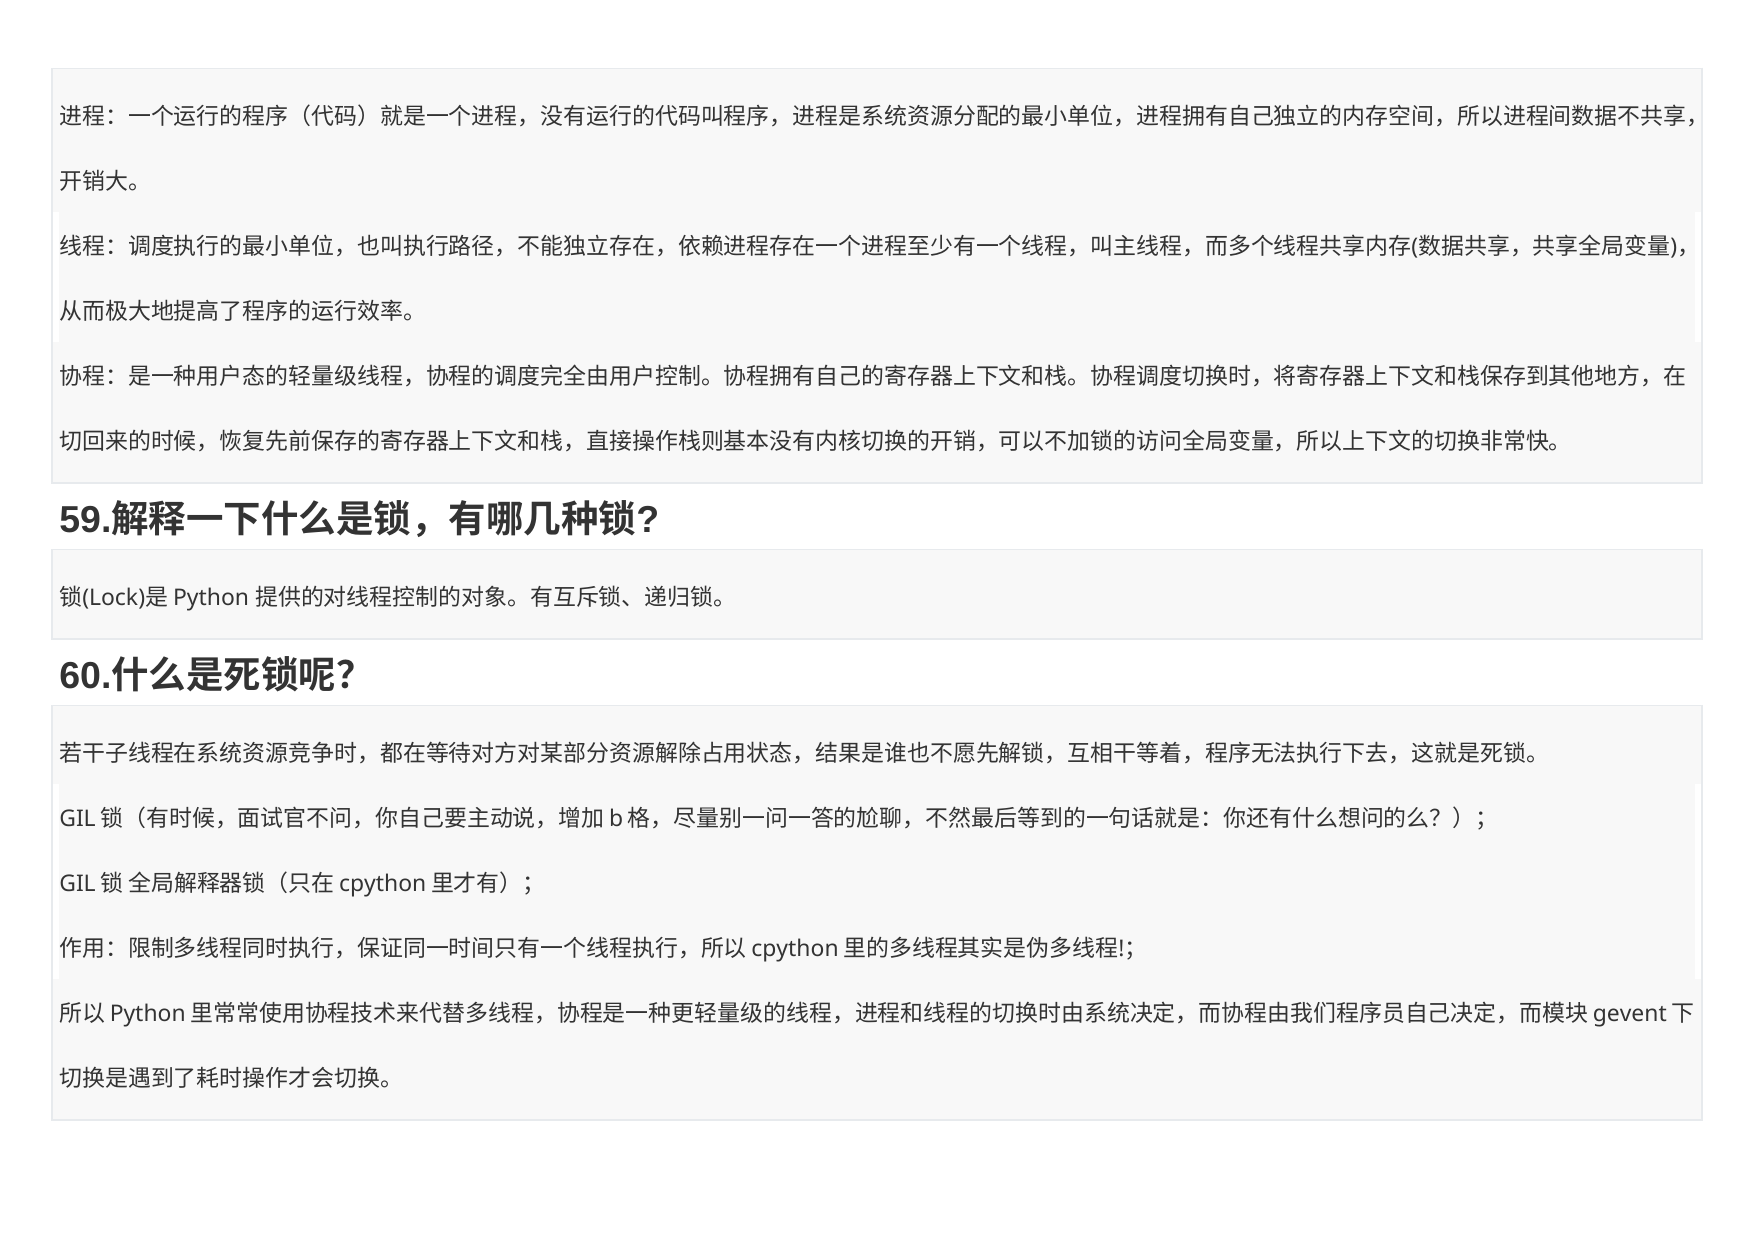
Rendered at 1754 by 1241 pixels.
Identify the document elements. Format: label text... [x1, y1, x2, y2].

text 线程：调度执行的最小单位，也叫执行路径，不能独立存在，依赖进程存在一个进程至少有一个线程，叫主线程，而多个线程共享内存(数据共享，共享全局变量)，从而极大地提高了程序的运行效率。 [59, 212, 1695, 328]
text 59.解释一下什么是锁，有哪几种锁? [59, 484, 1695, 549]
text 若干子线程在系统资源竞争时，都在等待对方对某部分资源解除占用状态，结果是谁也不愿先解锁，互相干等着，程序无法执行下去，这就是死锁。 [53, 706, 1701, 784]
text 所以Python里常常使用协程技术来代替多线程，协程是一种更轻量级的线程，进程和线程的切换时由系统决定，而协程由我们程序员自己决定，而模块gevent下切换是遇到了耗时操作才会切换。 [53, 965, 1701, 1119]
text 协程：是一种用户态的轻量级线程，协程的调度完全由用户控制。协程拥有自己的寄存器上下文和栈。协程调度切换时，将寄存器上下文和栈保存到其他地方，在切回来的时候，恢复先前保存的寄存器上下文和栈，直接操作栈则基本没有内核切换的开销，可以不加锁的访问全局变量，所以上下文的切换非常快。 [53, 328, 1701, 482]
text 60.什么是死锁呢？ [59, 640, 1695, 705]
text GIL锁（有时候，面试官不问，你自己要主动说，增加b格，尽量别一问一答的尬聊，不然最后等到的一句话就是：你还有什么想问的么？）； [59, 784, 1695, 849]
text 锁(Lock)是 Python 提供的对线程控制的对象。有互斥锁、递归锁。 [53, 550, 1701, 638]
text 作用：限制多线程同时执行，保证同一时间只有一个线程执行，所以cpython里的多线程其实是伪多线程!； [59, 914, 1695, 965]
text 进程：一个运行的程序（代码）就是一个进程，没有运行的代码叫程序，进程是系统资源分配的最小单位，进程拥有自己独立的内存空间，所以进程间数据不共享，开销大。 [53, 69, 1701, 212]
text GIL锁 全局解释器锁（只在cpython里才有）； [59, 849, 1695, 914]
